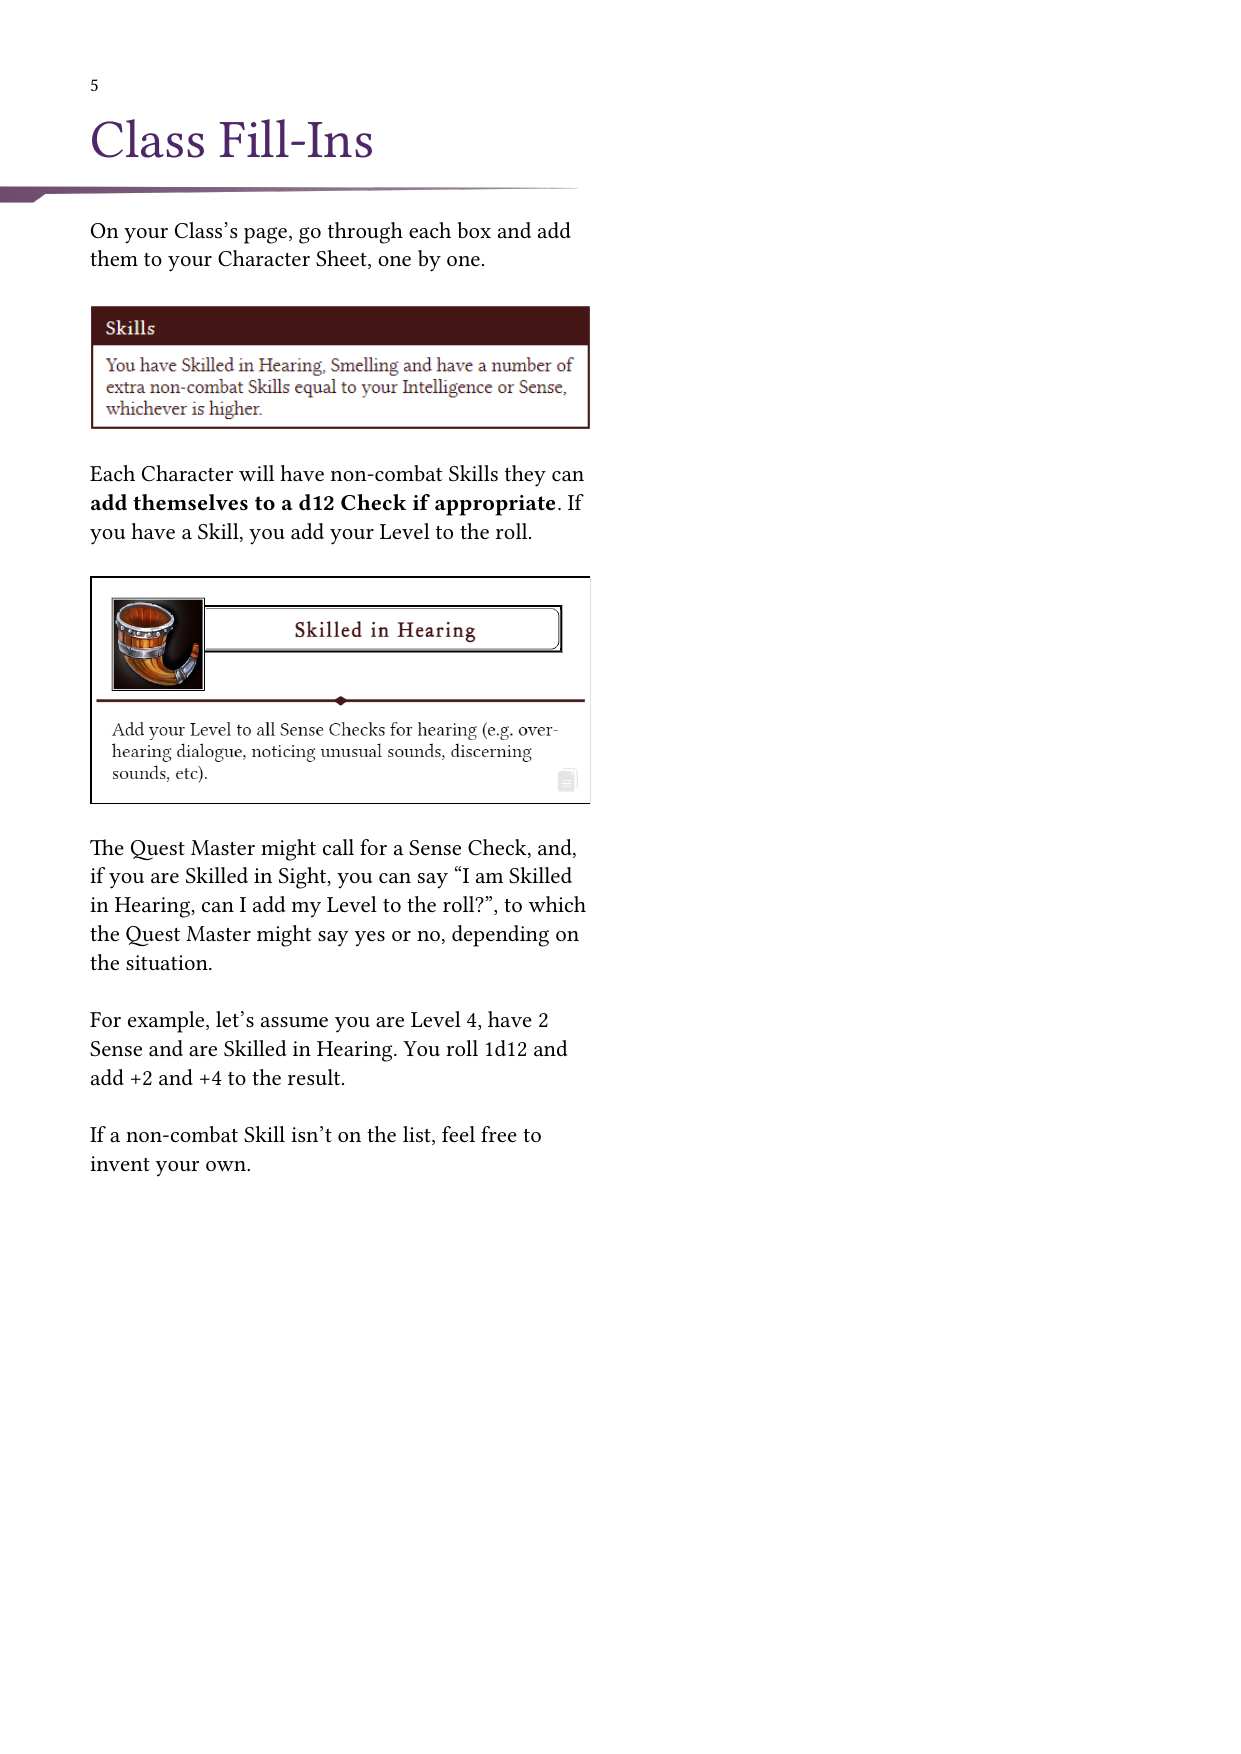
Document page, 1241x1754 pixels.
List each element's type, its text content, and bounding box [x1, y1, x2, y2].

picture [0, 121, 671, 214]
subtitle Class Fill-Ins [90, 109, 590, 171]
text The Quest Master might call for a Sense Check, and, if you are Skilled in Sight, you can say “I am Skilled in Hearing, can I add my Level to the roll?”, to which the Quest Master might say yes or no, depending on the situation. [90, 834, 590, 976]
text If a non-combat Skill isn’t on the list, feel free to invent your own. [90, 1122, 590, 1177]
picture [90, 303, 591, 430]
text For example, let’s assume you are Level 4, have 2 Sense and are Skilled in Hearing. You roll 1d12 and add +2 and +4 to the result. [90, 1007, 590, 1091]
text Each Character will have non-combat Skills they can add themselves to a d12 Check if appropriate. If you have a Skill, you add your Level to the roll. [90, 461, 590, 545]
picture [90, 576, 591, 804]
text On your Class’s page, go through each box and add them to your Character Sheet, one by one. [90, 217, 590, 272]
